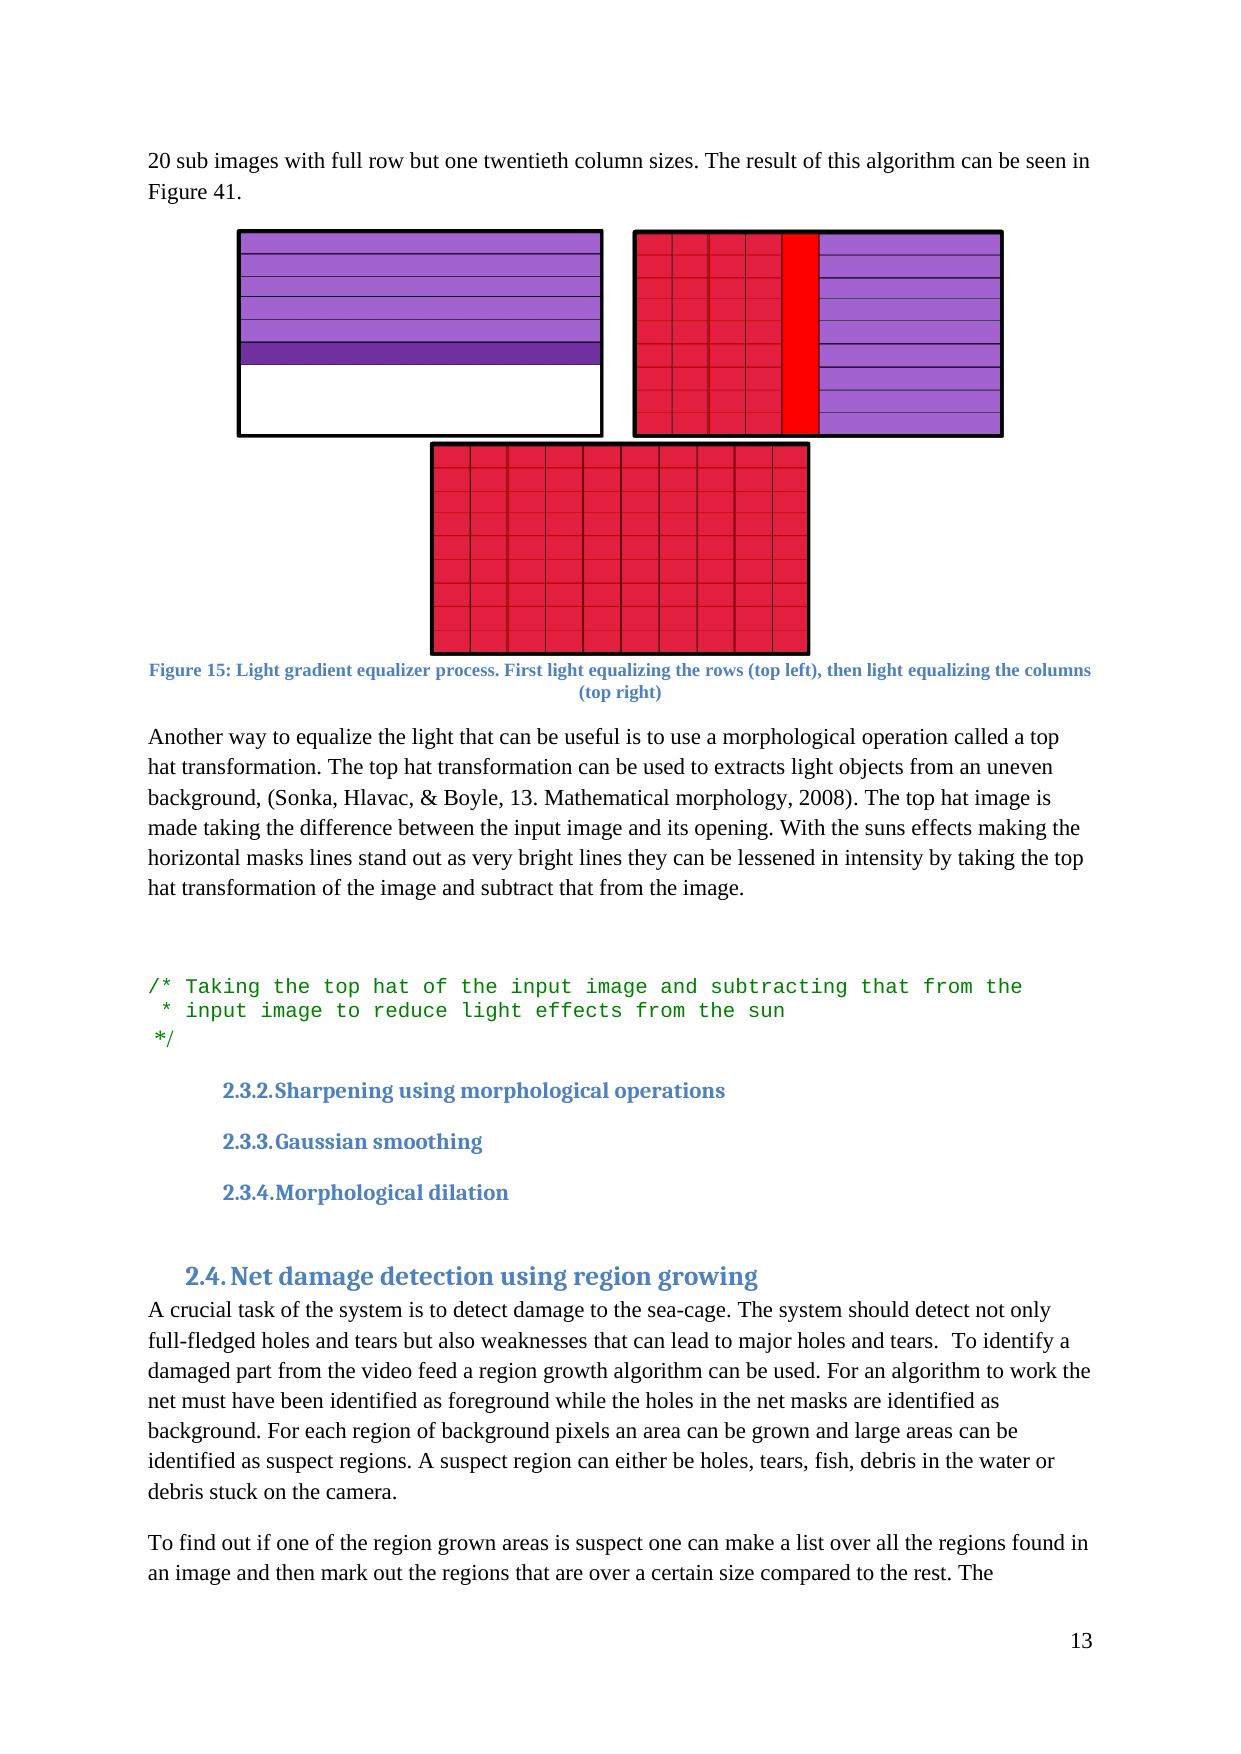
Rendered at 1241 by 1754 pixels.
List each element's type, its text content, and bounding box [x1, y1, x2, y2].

text /* Taking the top hat of the input image and subtracting that from the [148, 976, 1093, 1000]
text */ [148, 1024, 1093, 1052]
picture [236, 228, 604, 438]
picture [632, 229, 1004, 438]
subtitle Sharpening using morphological operations [223, 1077, 1093, 1104]
text Another way to equalize the light that can be useful is to use a morphological operation called a top hat transformation. The top hat transformation can be used to extracts light objects from an uneven background, . The top hat image is made taking the difference between the input image and its opening. With the suns effects making the horizontal masks lines stand out as very bright lines they can be lessened in intensity by taking the top hat transformation of the image and subtract that from the image. [148, 723, 1093, 901]
subtitle Gaussian smoothing [223, 1128, 1093, 1155]
picture [429, 441, 811, 656]
text * input image to reduce light effects from the sun [148, 1000, 1093, 1024]
text A crucial task of the system is to detect damage to the sea-cage. The system should detect not only full-fledged holes and tears but also weaknesses that can lead to major holes and tears. To identify a damaged part from the video feed a region growth algorithm can be used. For an algorithm to work the net must have been identified as foreground while the holes in the net masks are identified as background. For each region of background pixels an area can be grown and large areas can be identified as suspect regions. A suspect region can either be holes, tears, fish, debris in the water or debris stuck on the camera. [148, 1297, 1093, 1504]
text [148, 1529, 1093, 1585]
subtitle Morphological dilation [223, 1179, 1093, 1206]
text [148, 148, 1093, 204]
text Figure 15: Light gradient equalizer process. First light equalizing the rows (top left), then light equalizing the columns (top right) [148, 659, 1093, 702]
subtitle Net damage detection using region growing [185, 1261, 1093, 1292]
